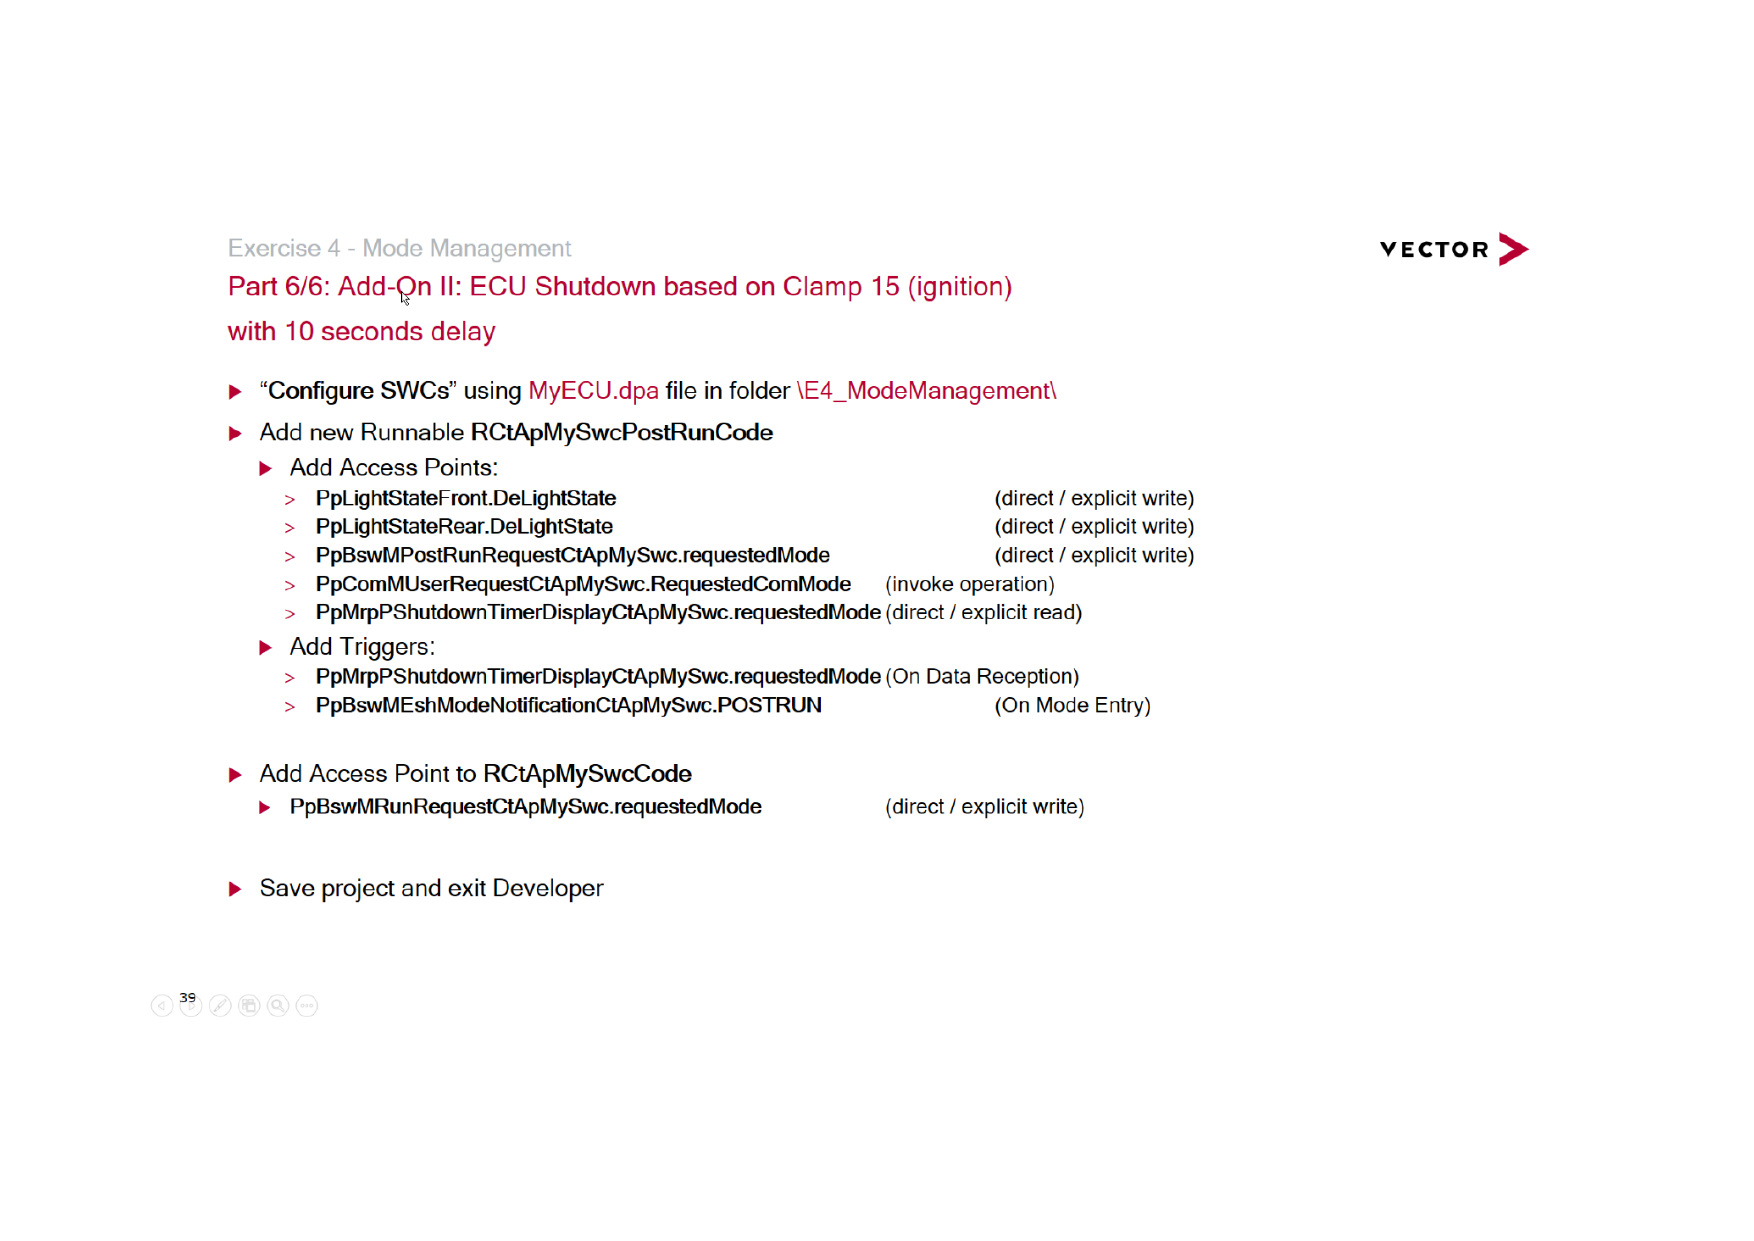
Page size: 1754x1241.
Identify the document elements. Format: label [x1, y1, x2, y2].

picture [150, 197, 1604, 1017]
